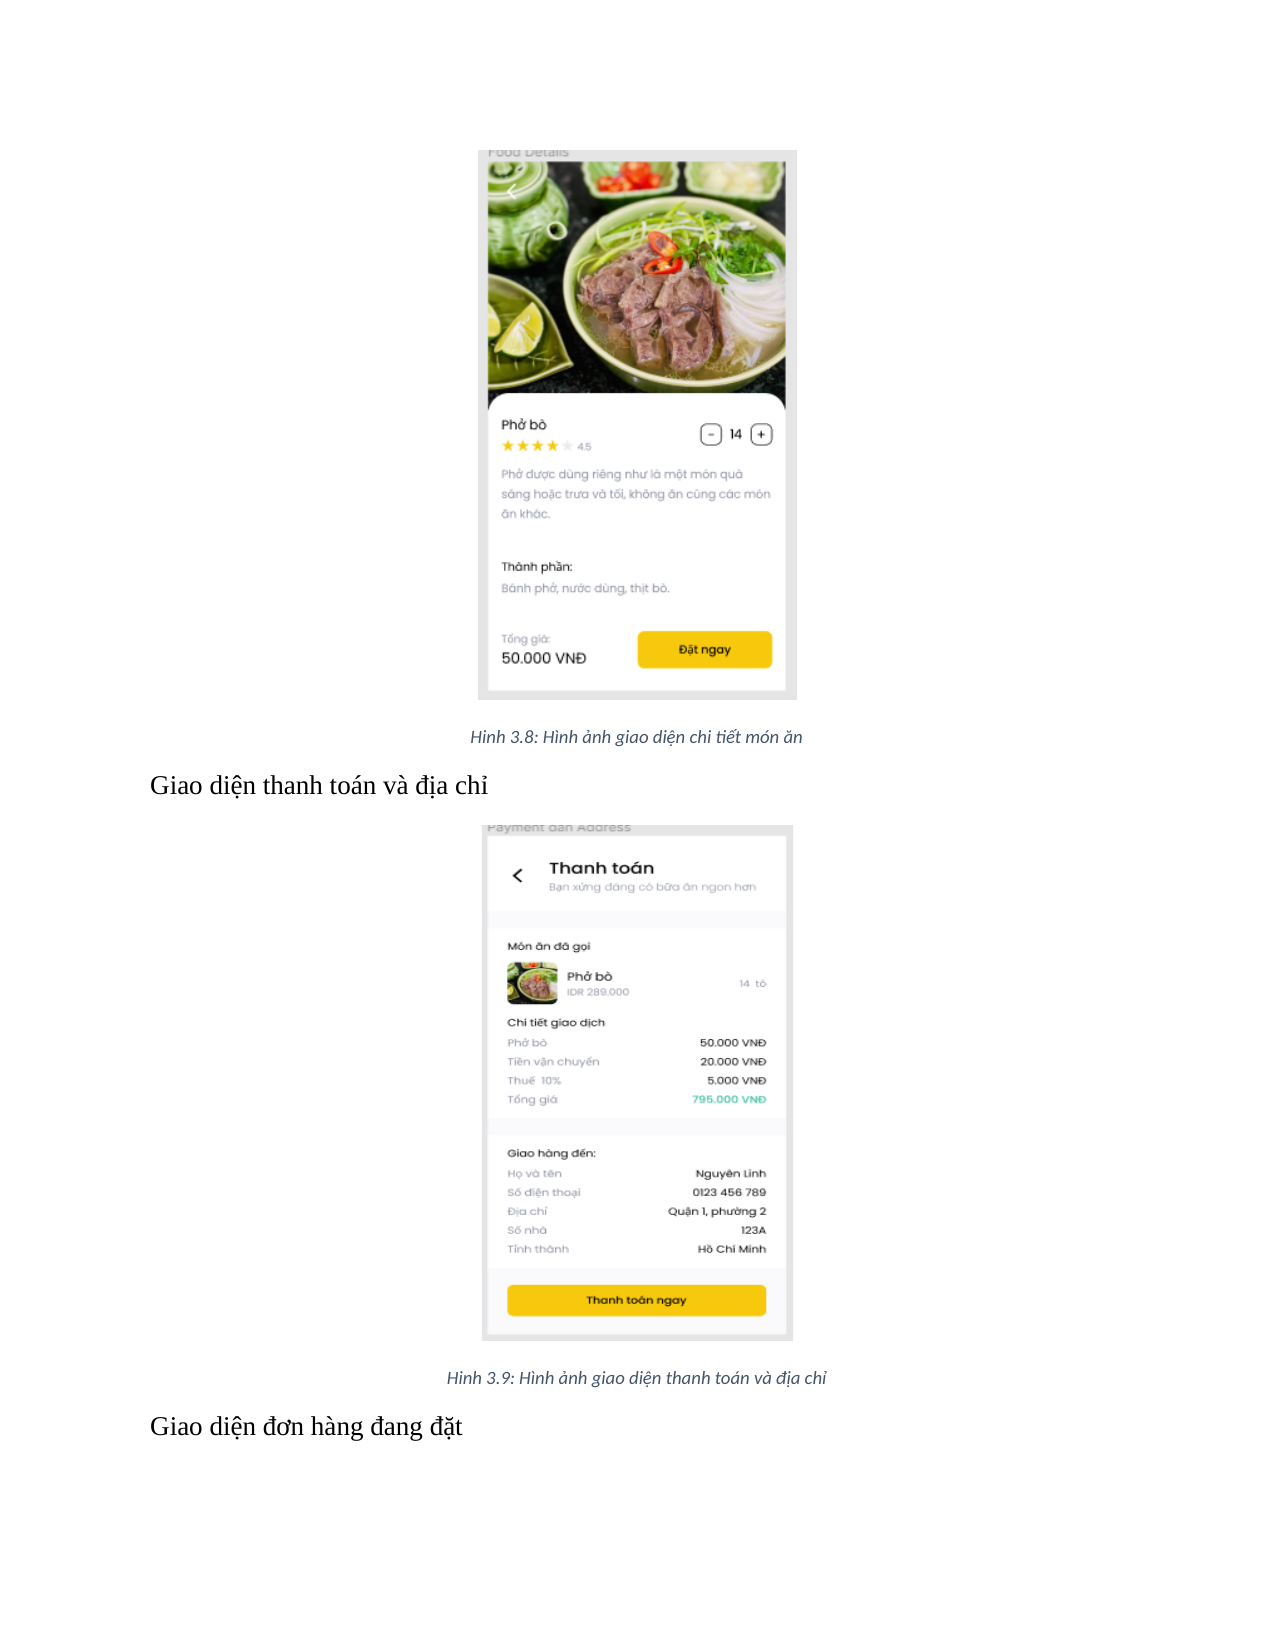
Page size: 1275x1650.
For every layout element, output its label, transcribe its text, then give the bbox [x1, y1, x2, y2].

picture [478, 150, 797, 700]
text Giao diện đơn hàng đang đặt [150, 1410, 1125, 1441]
text Hinh 3.9: Hình ảnh giao diện thanh toán và địa chỉ [150, 1366, 1125, 1389]
text Hinh 3.8: Hình ảnh giao diện chi tiết món ăn [150, 725, 1125, 748]
picture [481, 825, 794, 1341]
text Giao diện thanh toán và địa chỉ [150, 769, 1125, 800]
